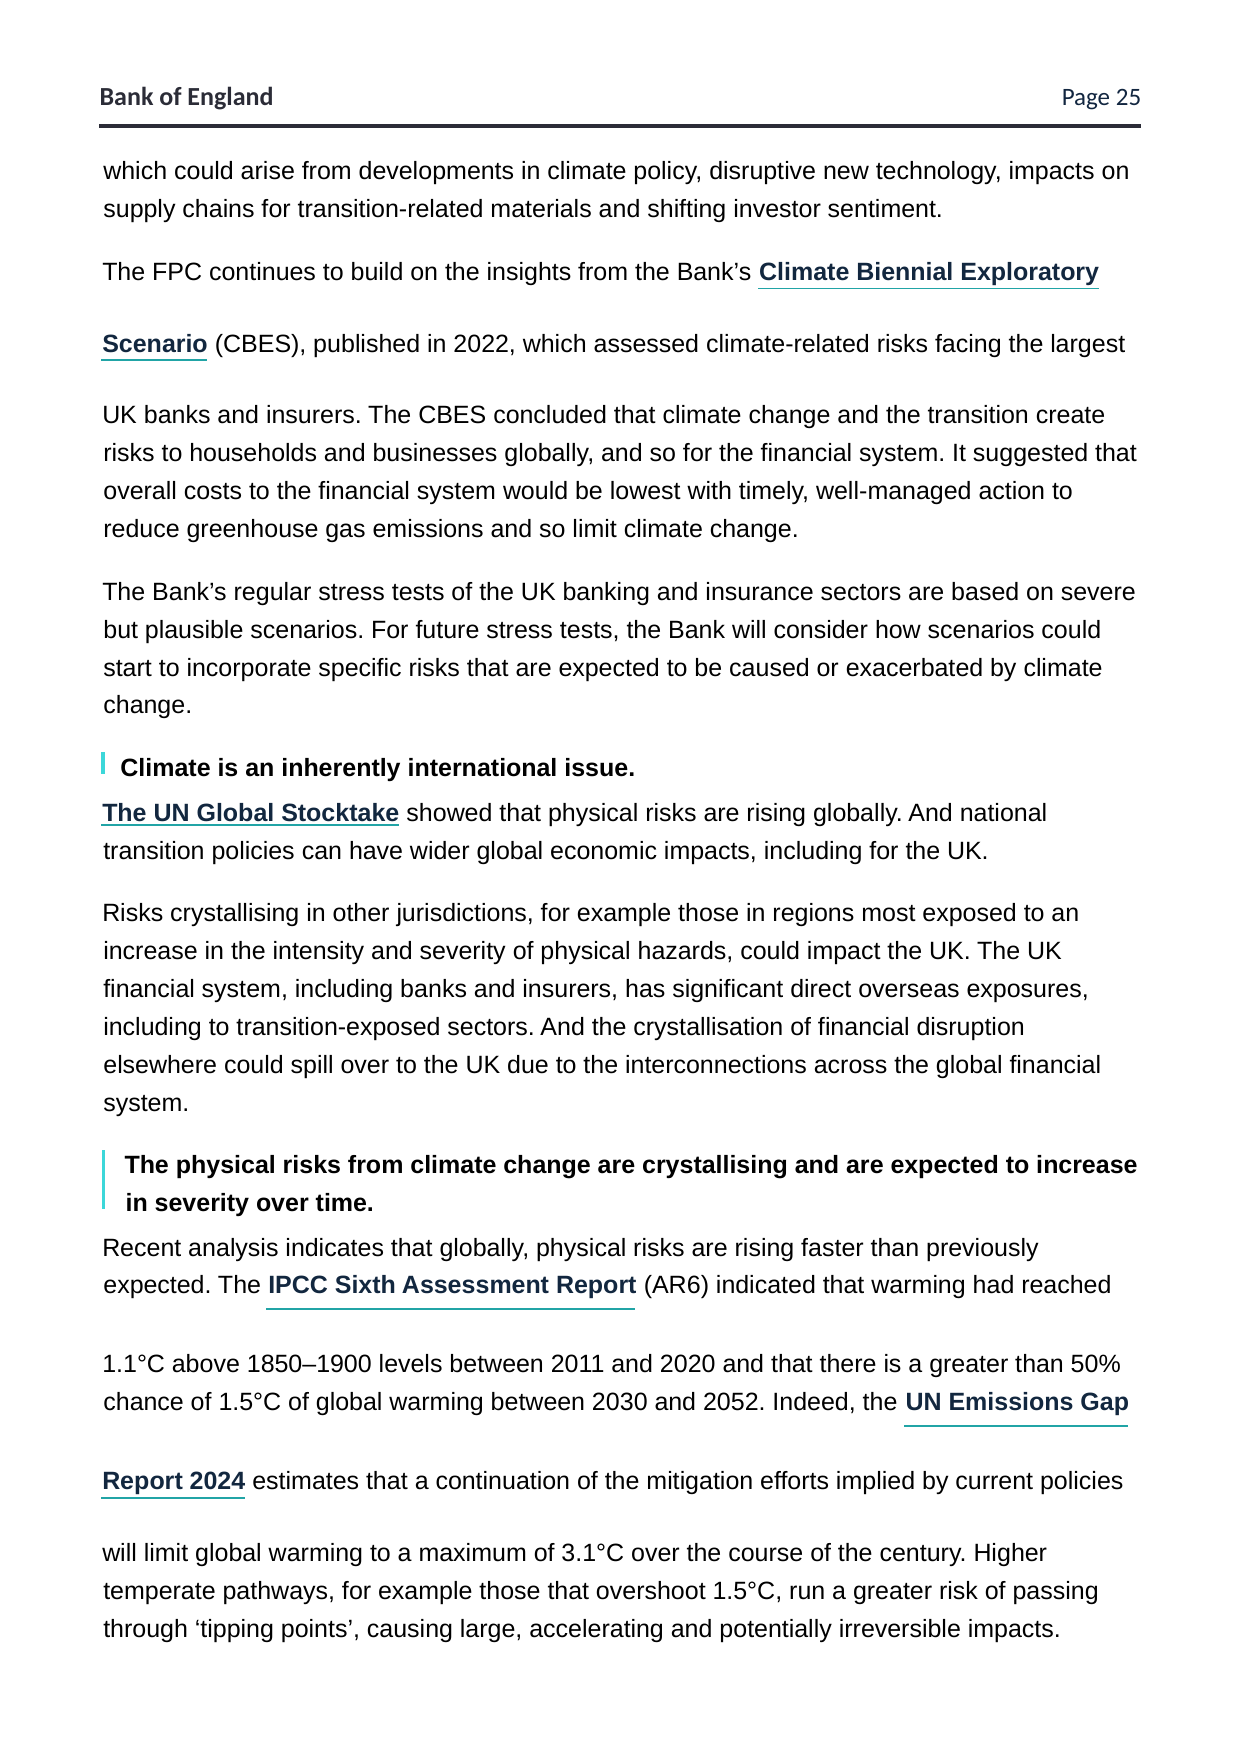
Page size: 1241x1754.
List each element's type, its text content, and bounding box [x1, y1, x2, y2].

text Recent analysis indicates that globally, physical risks are rising faster than previously expected. The IPCC Sixth Assessment Report (AR6) indicated that warming had reached [102, 1233, 1140, 1299]
text UK banks and insurers. The CBES concluded that climate change and the transition create risks to households and businesses globally, and so for the financial system. It suggested that overall costs to the financial system would be lowest with timely, well-managed action to reduce greenhouse gas emissions and so limit climate change. [102, 401, 1140, 543]
text The Bank’s regular stress tests of the UK banking and insurance sectors are based on severe but plausible scenarios. For future stress tests, the Bank will consider how scenarios could start to incorporate specific risks that are expected to be caused or exacerbated by climate change. [102, 577, 1140, 719]
text Report 2024 estimates that a continuation of the mitigation efforts implied by current policies [102, 1466, 1140, 1495]
text Scenario (CBES), published in 2022, which assessed climate-related risks facing the largest [102, 328, 1140, 357]
text Risks crystallising in other jurisdictions, for example those in regions most exposed to an increase in the intensity and severity of physical hazards, could impact the UK. The UK financial system, including banks and insurers, has significant direct overseas exposures, including to transition-exposed sectors. And the crystallisation of financial disruption elsewhere could spill over to the UK due to the interconnections across the global financial system. [102, 898, 1140, 1117]
text will limit global warming to a maximum of 3.1°C over the course of the century. Higher temperate pathways, for example those that overshoot 1.5°C, run a greater risk of passing through ‘tipping points’, causing large, accelerating and potentially irreversible impacts. [102, 1538, 1140, 1643]
text 1.1°C above 1850–1900 levels between 2011 and 2020 and that there is a greater than 50% chance of 1.5°C of global warming between 2030 and 2052. Indeed, the UN Emissions Gap [102, 1349, 1140, 1416]
text The physical risks from climate change are crystallising and are expected to increase in severity over time. [102, 1150, 1140, 1217]
text The UN Global Stocktake showed that physical risks are rising globally. And national transition policies can have wider global economic impacts, including for the UK. [102, 798, 1140, 865]
text Climate is an inherently international issue. [120, 753, 1140, 782]
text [102, 156, 1140, 223]
text The FPC continues to build on the insights from the Bank’s Climate Biennial Exploratory [102, 257, 1140, 285]
